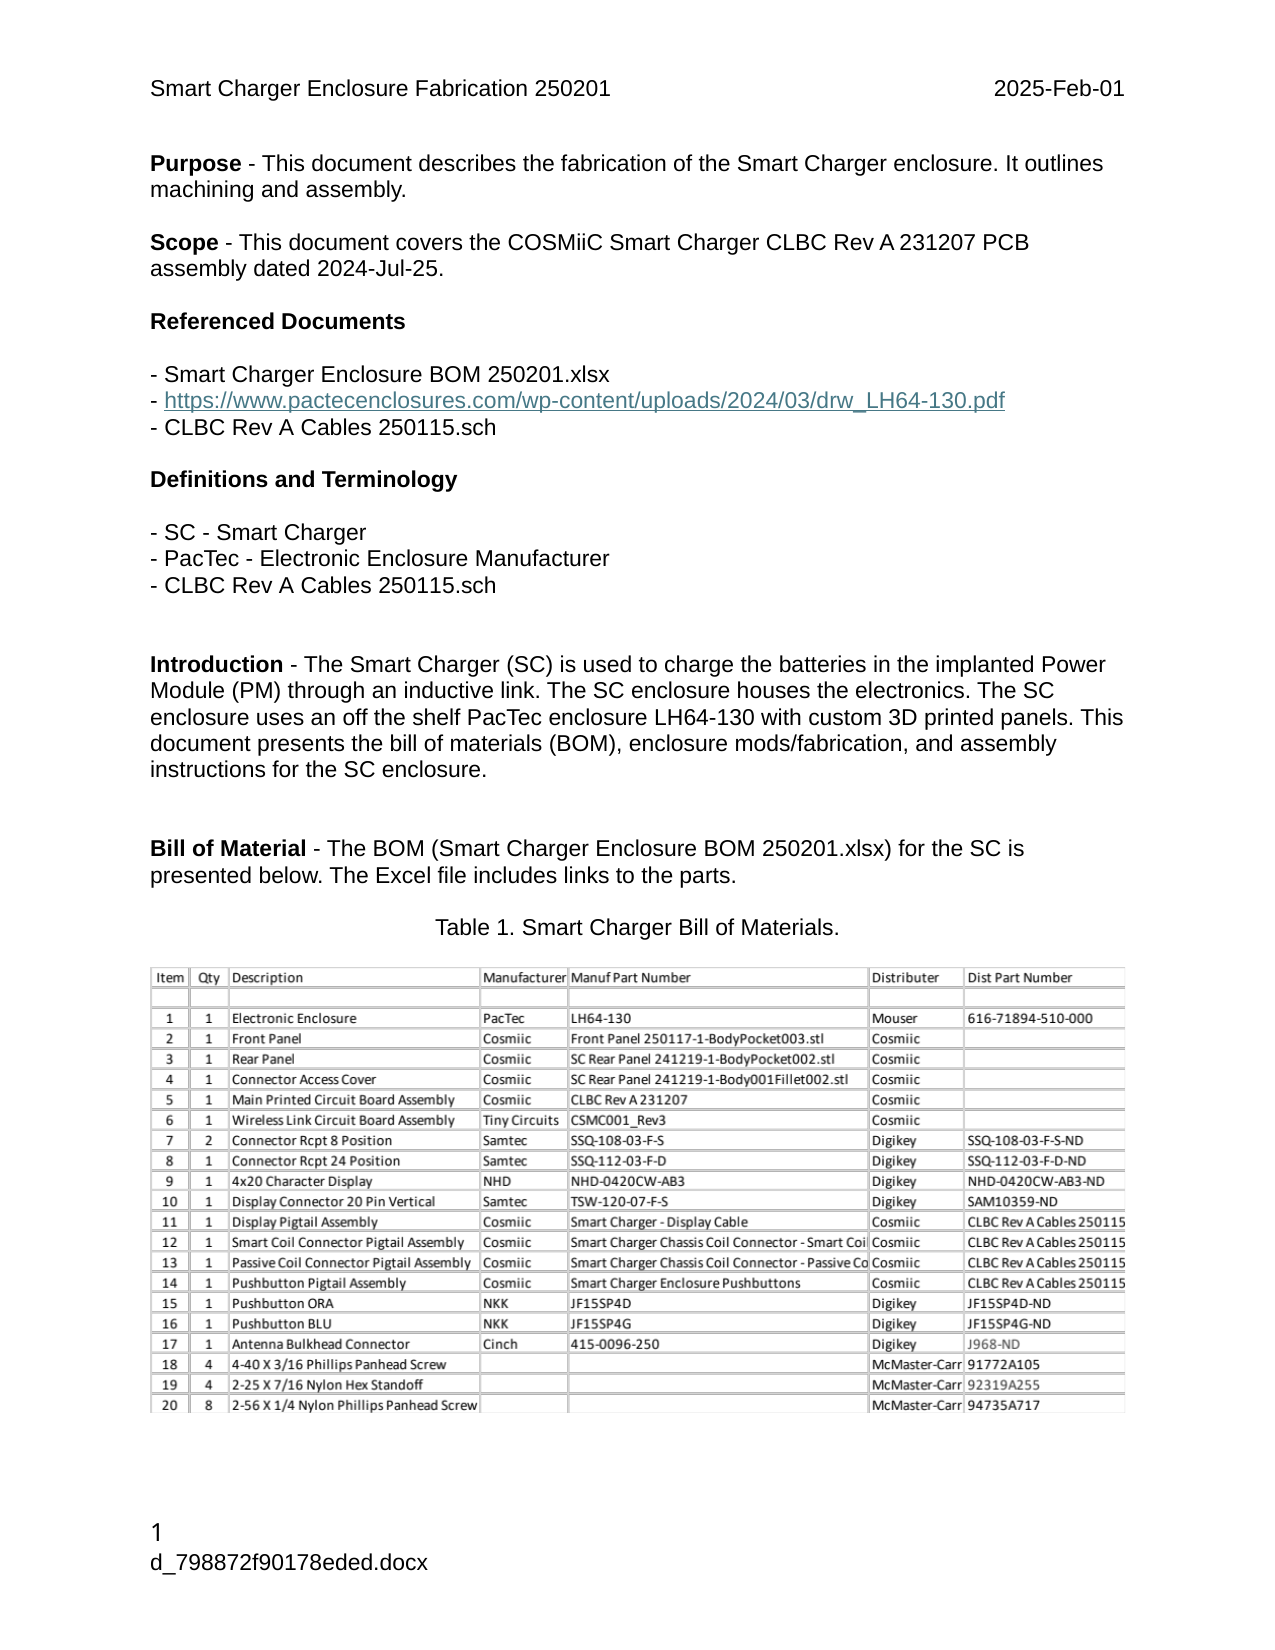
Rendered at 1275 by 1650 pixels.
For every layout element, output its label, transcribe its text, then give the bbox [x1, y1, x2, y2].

text Referenced Documents [150, 308, 1125, 334]
text - https://www.pactecenclosures.com/wp-content/uploads/2024/03/drw_LH64-130.pdf [150, 387, 1125, 413]
text - CLBC Rev A Cables 250115.sch [150, 572, 1125, 598]
text Scope - This document covers the COSMiiC Smart Charger CLBC Rev A 231207 PCB assembly dated 2024-Jul-25. [150, 229, 1125, 282]
text Table 1. Smart Charger Bill of Materials. [150, 914, 1125, 941]
text - CLBC Rev A Cables 250115.sch [150, 413, 1125, 440]
text - SC - Smart Charger [150, 519, 1125, 545]
text Purpose - This document describes the fabrication of the Smart Charger enclosure. It outlines machining and assembly. [150, 150, 1125, 203]
text Definitions and Terminology [150, 466, 1125, 493]
text - Smart Charger Enclosure BOM 250201.xlsx [150, 361, 1125, 387]
text Introduction - The Smart Charger (SC) is used to charge the batteries in the implanted Power Module (PM) through an inductive link. The SC enclosure houses the electronics. The SC enclosure uses an off the shelf PacTec enclosure LH64-130 with custom 3D printed panels. This document presents the bill of materials (BOM), enclosure mods/fabrication, and assembly instructions for the SC enclosure. [150, 651, 1125, 782]
text - PacTec - Electronic Enclosure Manufacturer [150, 545, 1125, 572]
text Bill of Material - The BOM (Smart Charger Enclosure BOM 250201.xlsx) for the SC is presented below. The Excel file includes links to the parts. [150, 835, 1125, 888]
